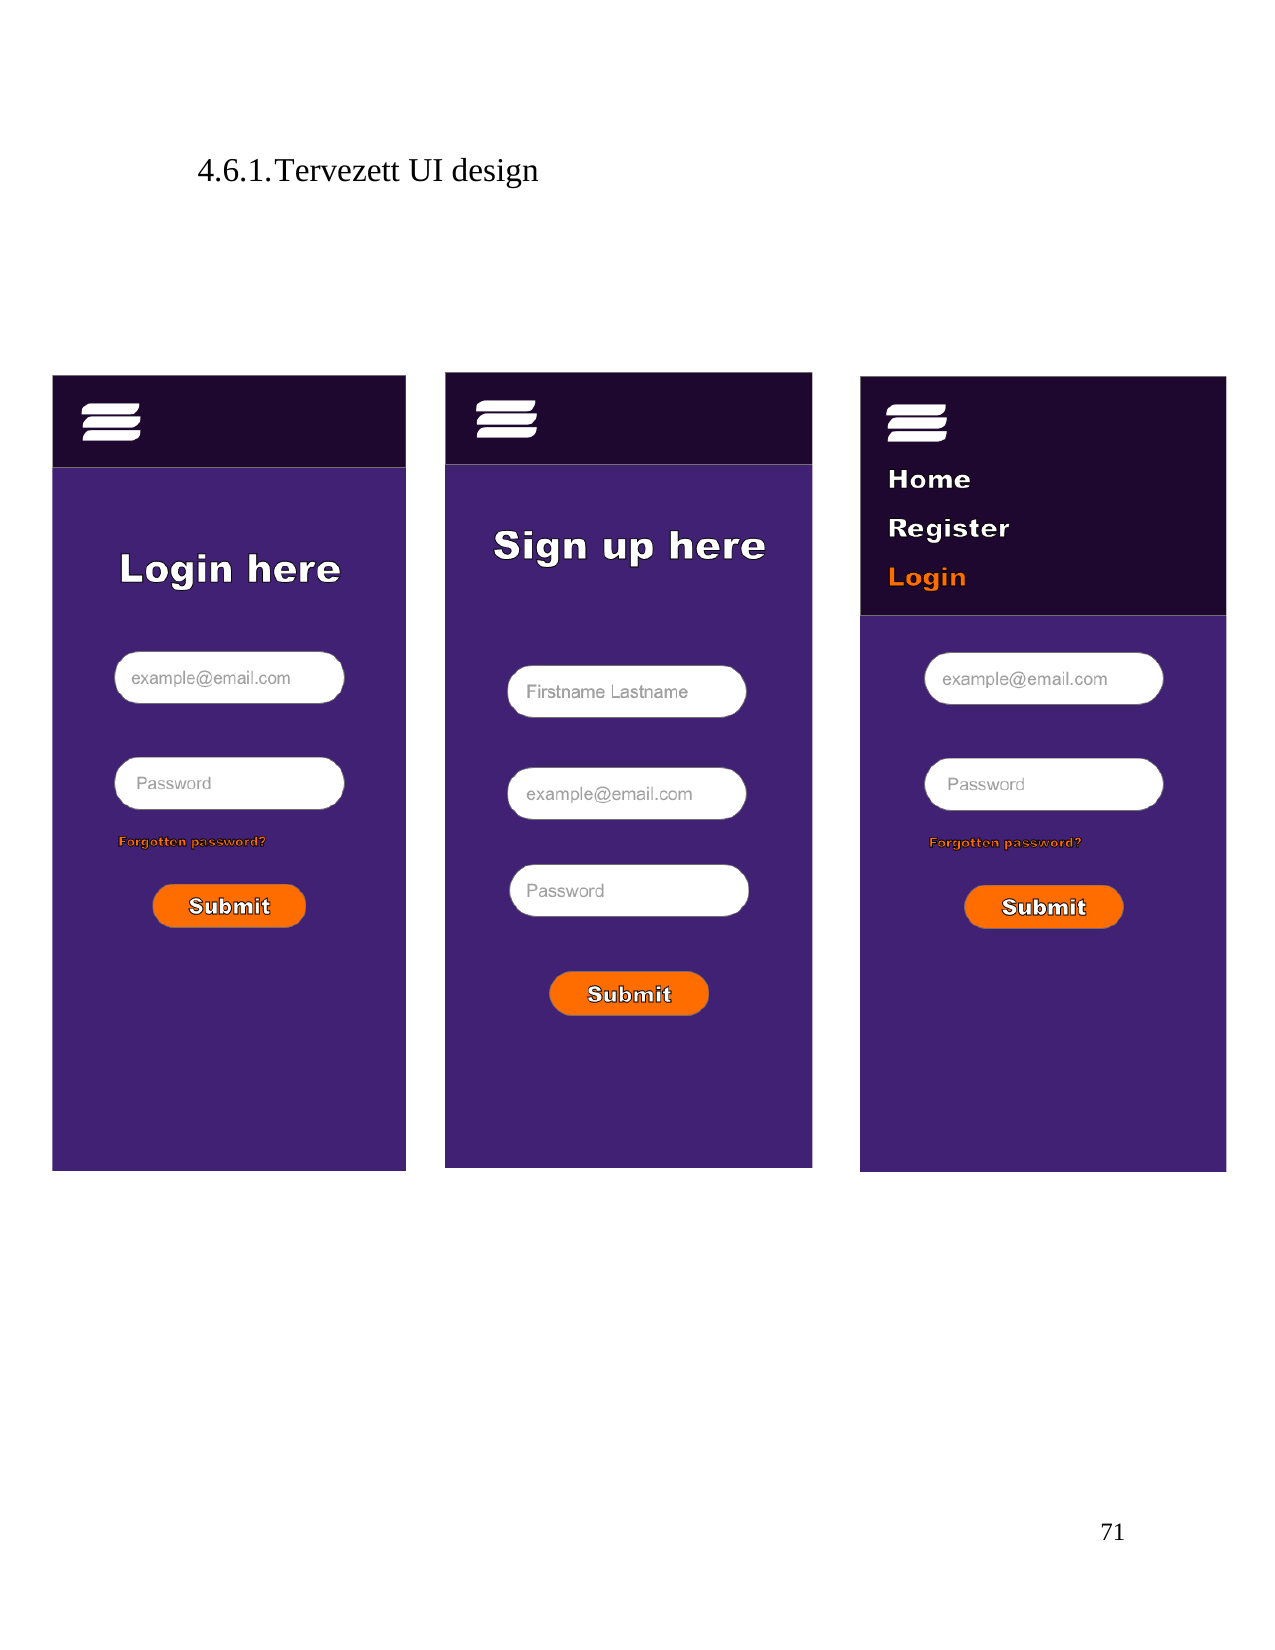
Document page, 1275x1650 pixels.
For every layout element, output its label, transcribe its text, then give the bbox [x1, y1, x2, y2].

list Tervezett UI design [197, 150, 1125, 188]
picture [860, 376, 1227, 1172]
picture [52, 375, 406, 1171]
picture [445, 372, 813, 1168]
